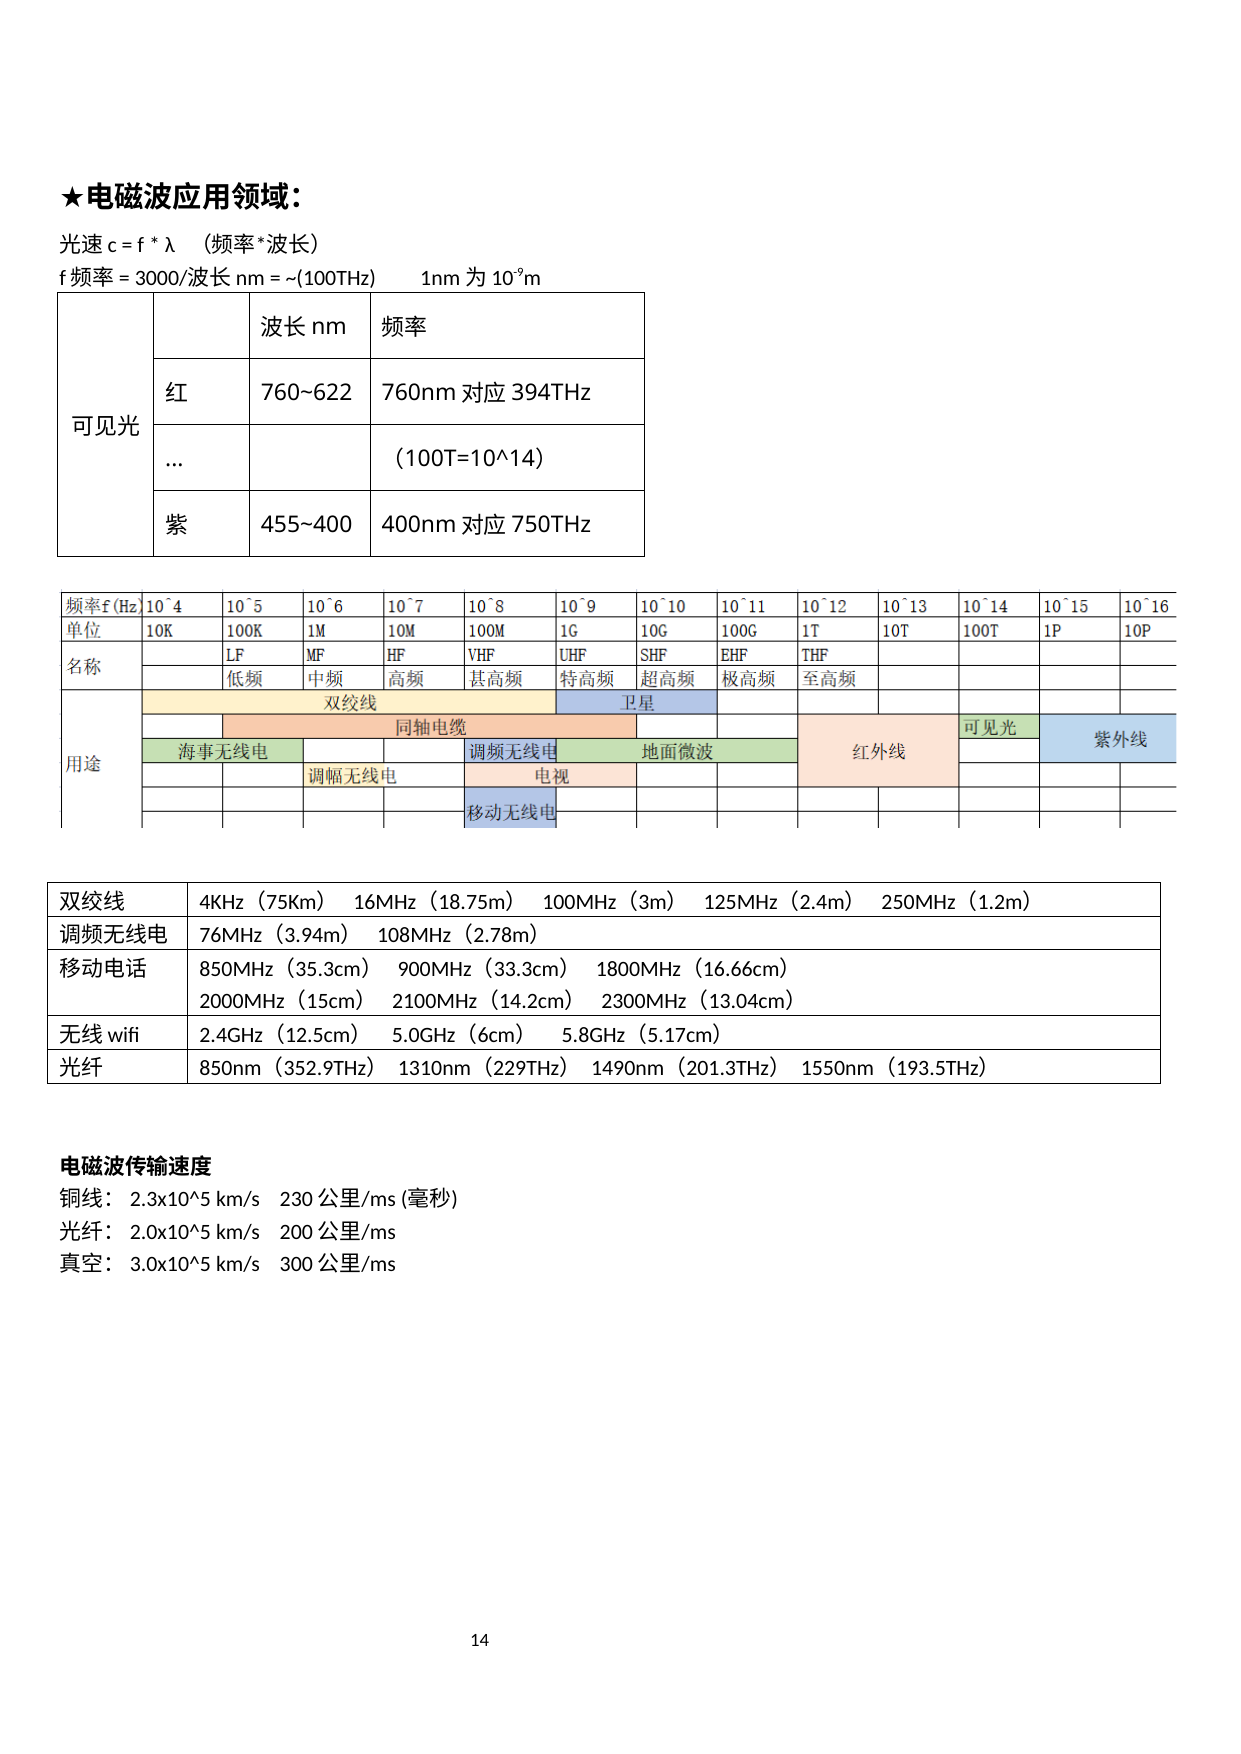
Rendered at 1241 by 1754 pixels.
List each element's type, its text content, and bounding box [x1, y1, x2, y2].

table_cell 光纤 [48, 1050, 187, 1082]
table_cell （100T=10^14） [371, 425, 644, 490]
text 电磁波传输速度 [59, 1148, 1181, 1181]
table_cell 400nm对应750THz [371, 491, 644, 556]
table_cell 红 [154, 359, 249, 424]
table_cell 760nm对应394THz [371, 359, 644, 424]
table_header 双绞线 [48, 883, 187, 916]
table_cell 紫 [154, 491, 249, 556]
table_cell 455~400 [250, 491, 370, 556]
picture [59, 589, 1177, 828]
table_cell 调频无线电 [48, 917, 187, 949]
table_header 波长nm [250, 293, 370, 358]
table_cell 760~622 [250, 359, 370, 424]
text 光纤： 2.0x10^5 km/s 200公里/ms [59, 1213, 1181, 1246]
text 光速c = f * λ （频率*波长） [59, 227, 1181, 259]
table_cell 76MHz（3.94m） 108MHz（2.78m） [188, 917, 1160, 949]
table_header 可见光 [58, 293, 153, 556]
table_cell 无线wifi [48, 1016, 187, 1049]
table_cell 850nm（352.9THz） 1310nm（229THz） 1490nm（201.3THz） 1550nm（193.5THz） [188, 1050, 1160, 1082]
table_cell ... [154, 425, 249, 490]
table_cell 2.4GHz（12.5cm） 5.0GHz（6cm） 5.8GHz（5.17cm） [188, 1016, 1160, 1049]
text ★电磁波应用领域： [59, 162, 1181, 227]
table_cell 移动电话 [48, 950, 187, 1015]
table_header 频率 [371, 293, 644, 358]
text f频率 = 3000/波长nm = ~(100THz) 1nm为10-9m [59, 259, 1181, 292]
text 真空： 3.0x10^5 km/s 300公里/ms [59, 1246, 1181, 1278]
text 铜线： 2.3x10^5 km/s 230公里/ms (毫秒) [59, 1181, 1181, 1213]
table_cell 850MHz（35.3cm） 900MHz（33.3cm） 1800MHz（16.66cm） 2000MHz（15cm） 2100MHz（14.2cm） 2300MHz（13.04cm） [188, 950, 1160, 1015]
table_cell [250, 425, 370, 490]
table_header [154, 293, 249, 358]
table_header 4KHz（75Km） 16MHz（18.75m） 100MHz（3m） 125MHz（2.4m） 250MHz（1.2m） [188, 883, 1160, 916]
